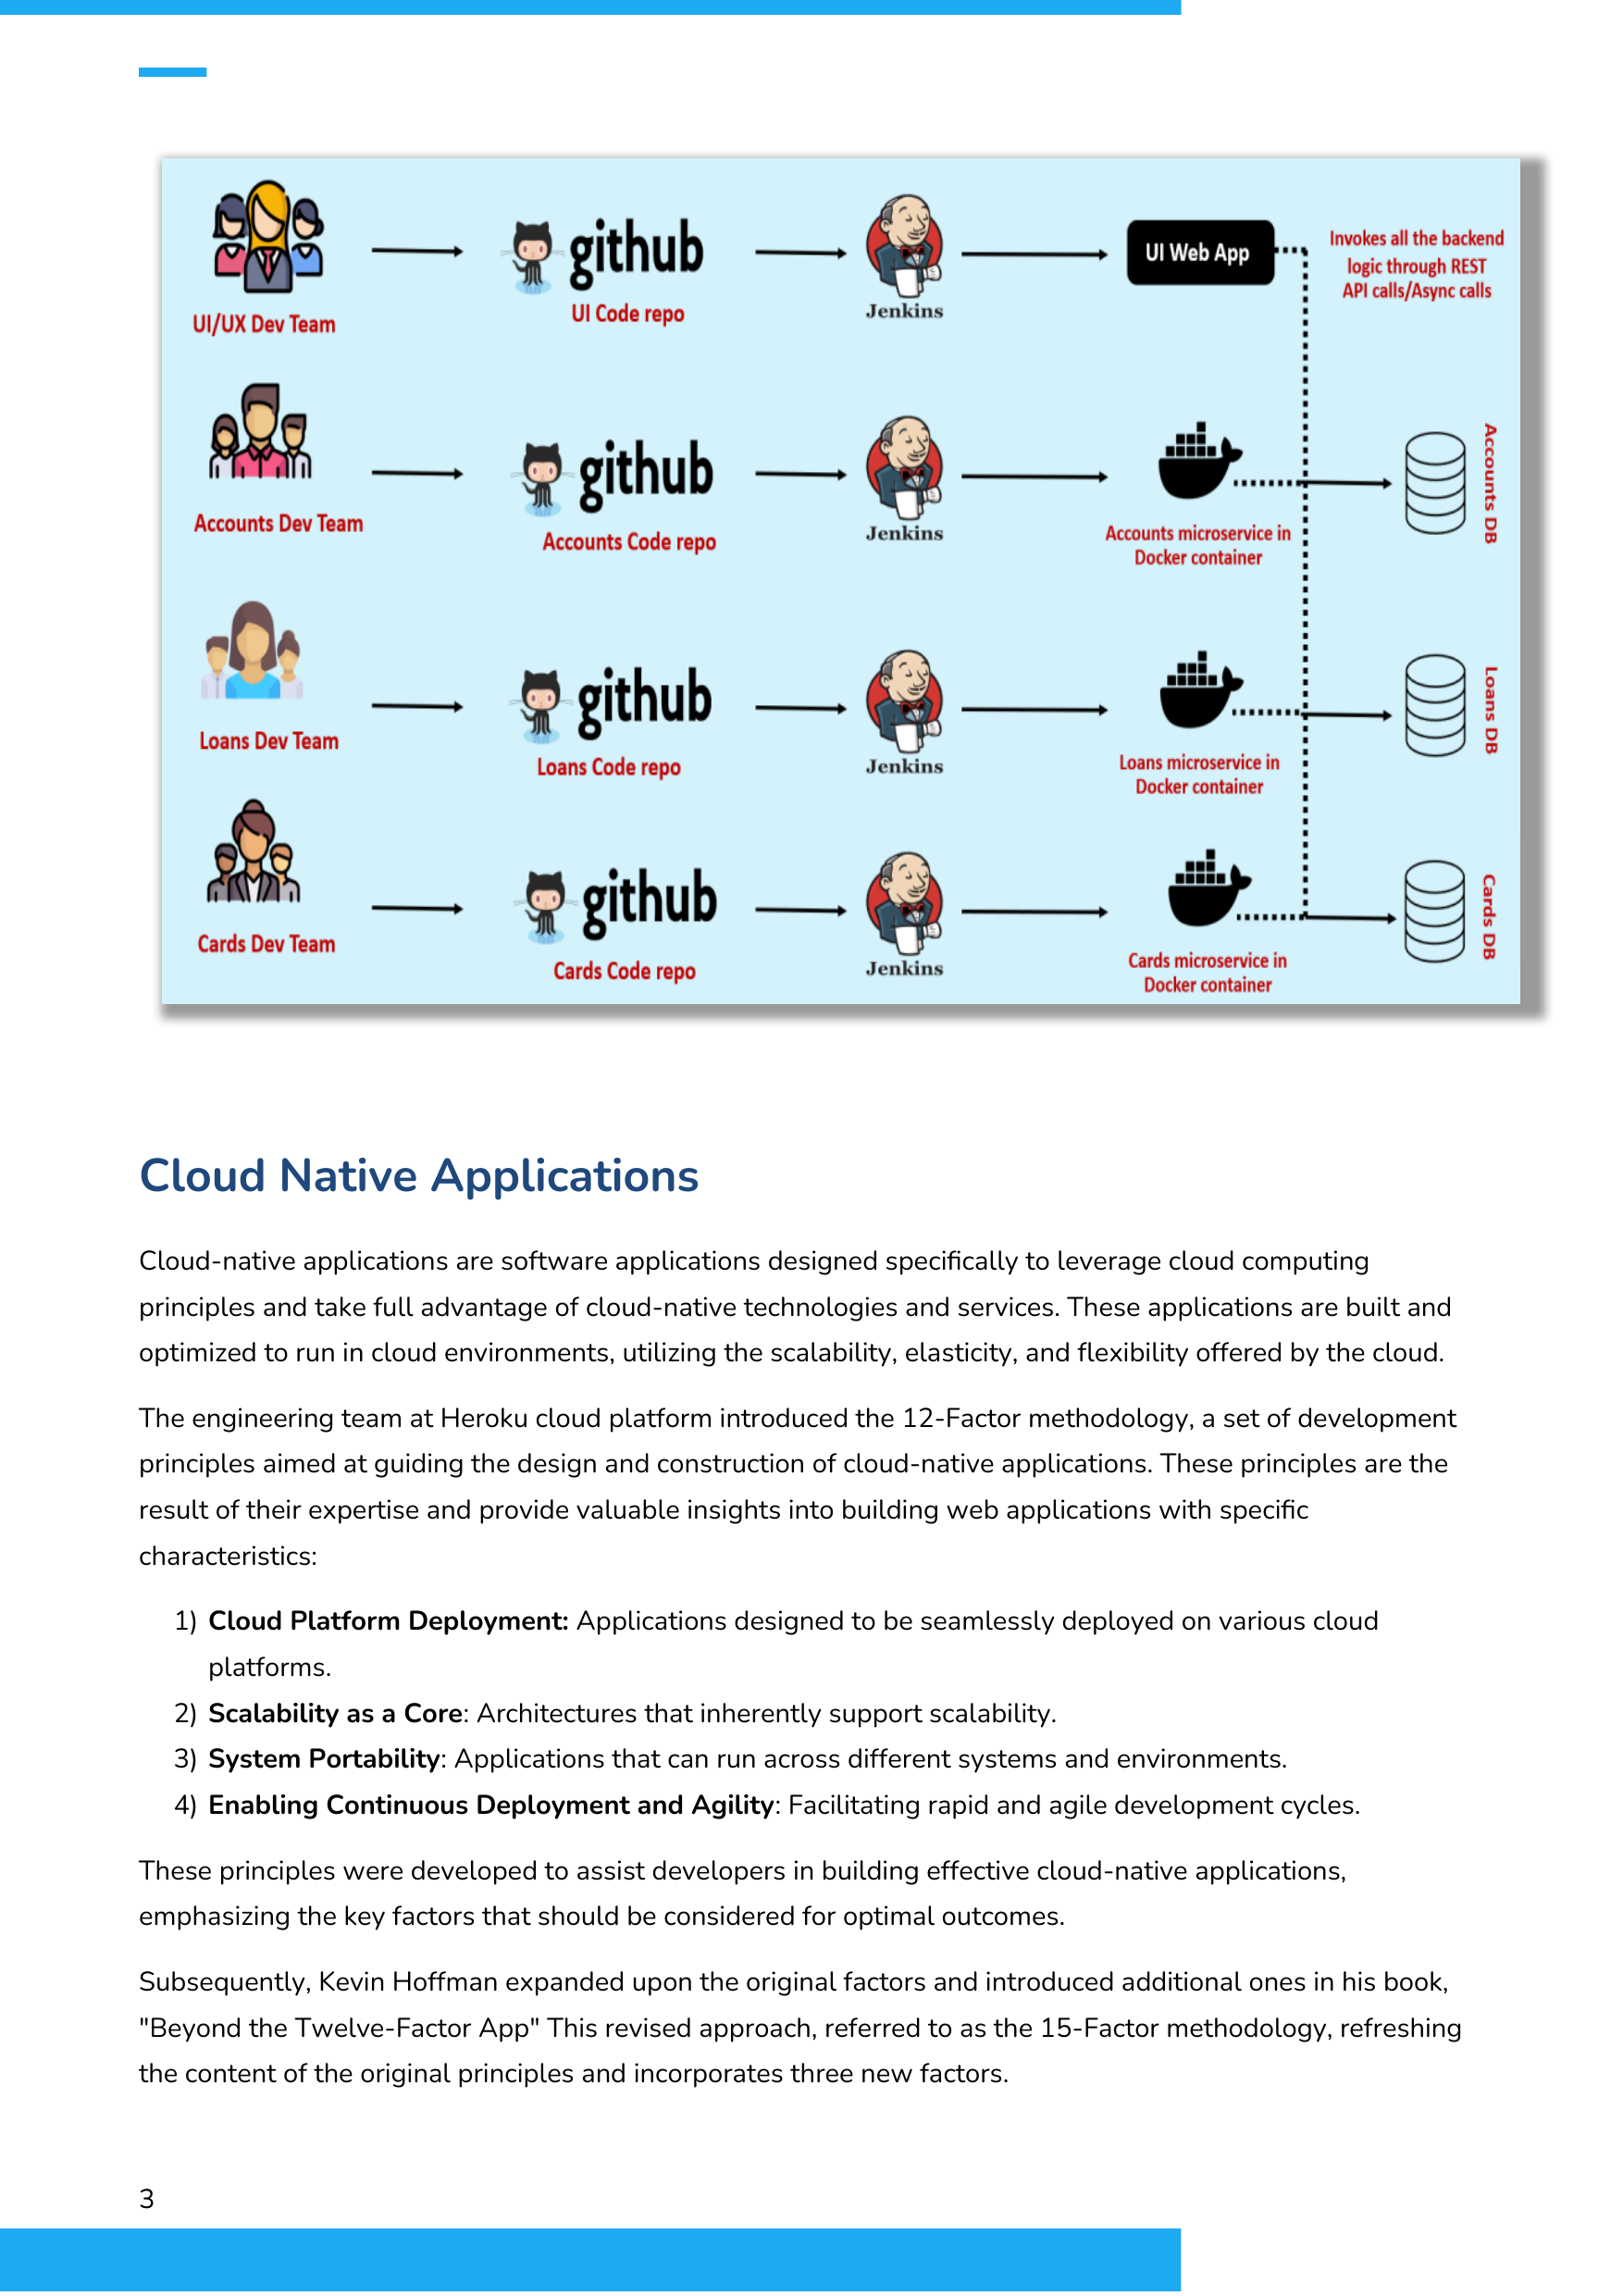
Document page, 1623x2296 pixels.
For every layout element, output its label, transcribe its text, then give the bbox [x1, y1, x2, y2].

text The engineering team at Heroku cloud platform introduced the 12-Factor methodology, a set of development principles aimed at guiding the design and construction of cloud-native applications. These principles are the result of their expertise and provide valuable insights into building web applications with specific characteristics: [139, 1400, 1484, 1575]
picture [0, 0, 1182, 15]
picture [139, 68, 207, 77]
list System Portability: Applications that can run across different systems and environments. [173, 1741, 1484, 1778]
text Subsequently, Kevin Hoffman expanded upon the original factors and introduced additional ones in his book, "Beyond the Twelve-Factor App" This revised approach, referred to as the 15-Factor methodology, refreshing the content of the original principles and incorporates three new factors. [139, 1964, 1484, 2092]
list Scalability as a Core: Architectures that inherently support scalability. [173, 1695, 1484, 1731]
list Enabling Continuous Deployment and Agility: Facilitating rapid and agile development cycles. [173, 1787, 1484, 1824]
picture [0, 2228, 1182, 2291]
list Cloud Platform Deployment: Applications designed to be seamlessly deployed on various cloud platforms. [173, 1603, 1484, 1686]
text These principles were developed to assist developers in building effective cloud-native applications, emphasizing the key factors that should be considered for optimal outcomes. [139, 1853, 1484, 1935]
picture [162, 158, 1520, 1004]
text Cloud-native applications are software applications designed specifically to leverage cloud computing principles and take full advantage of cloud-native technologies and services. These applications are built and optimized to run in cloud environments, utilizing the scalability, elasticity, and flexibility offered by the cloud. [139, 1243, 1484, 1371]
subtitle Cloud Native Applications [139, 1145, 1484, 1208]
